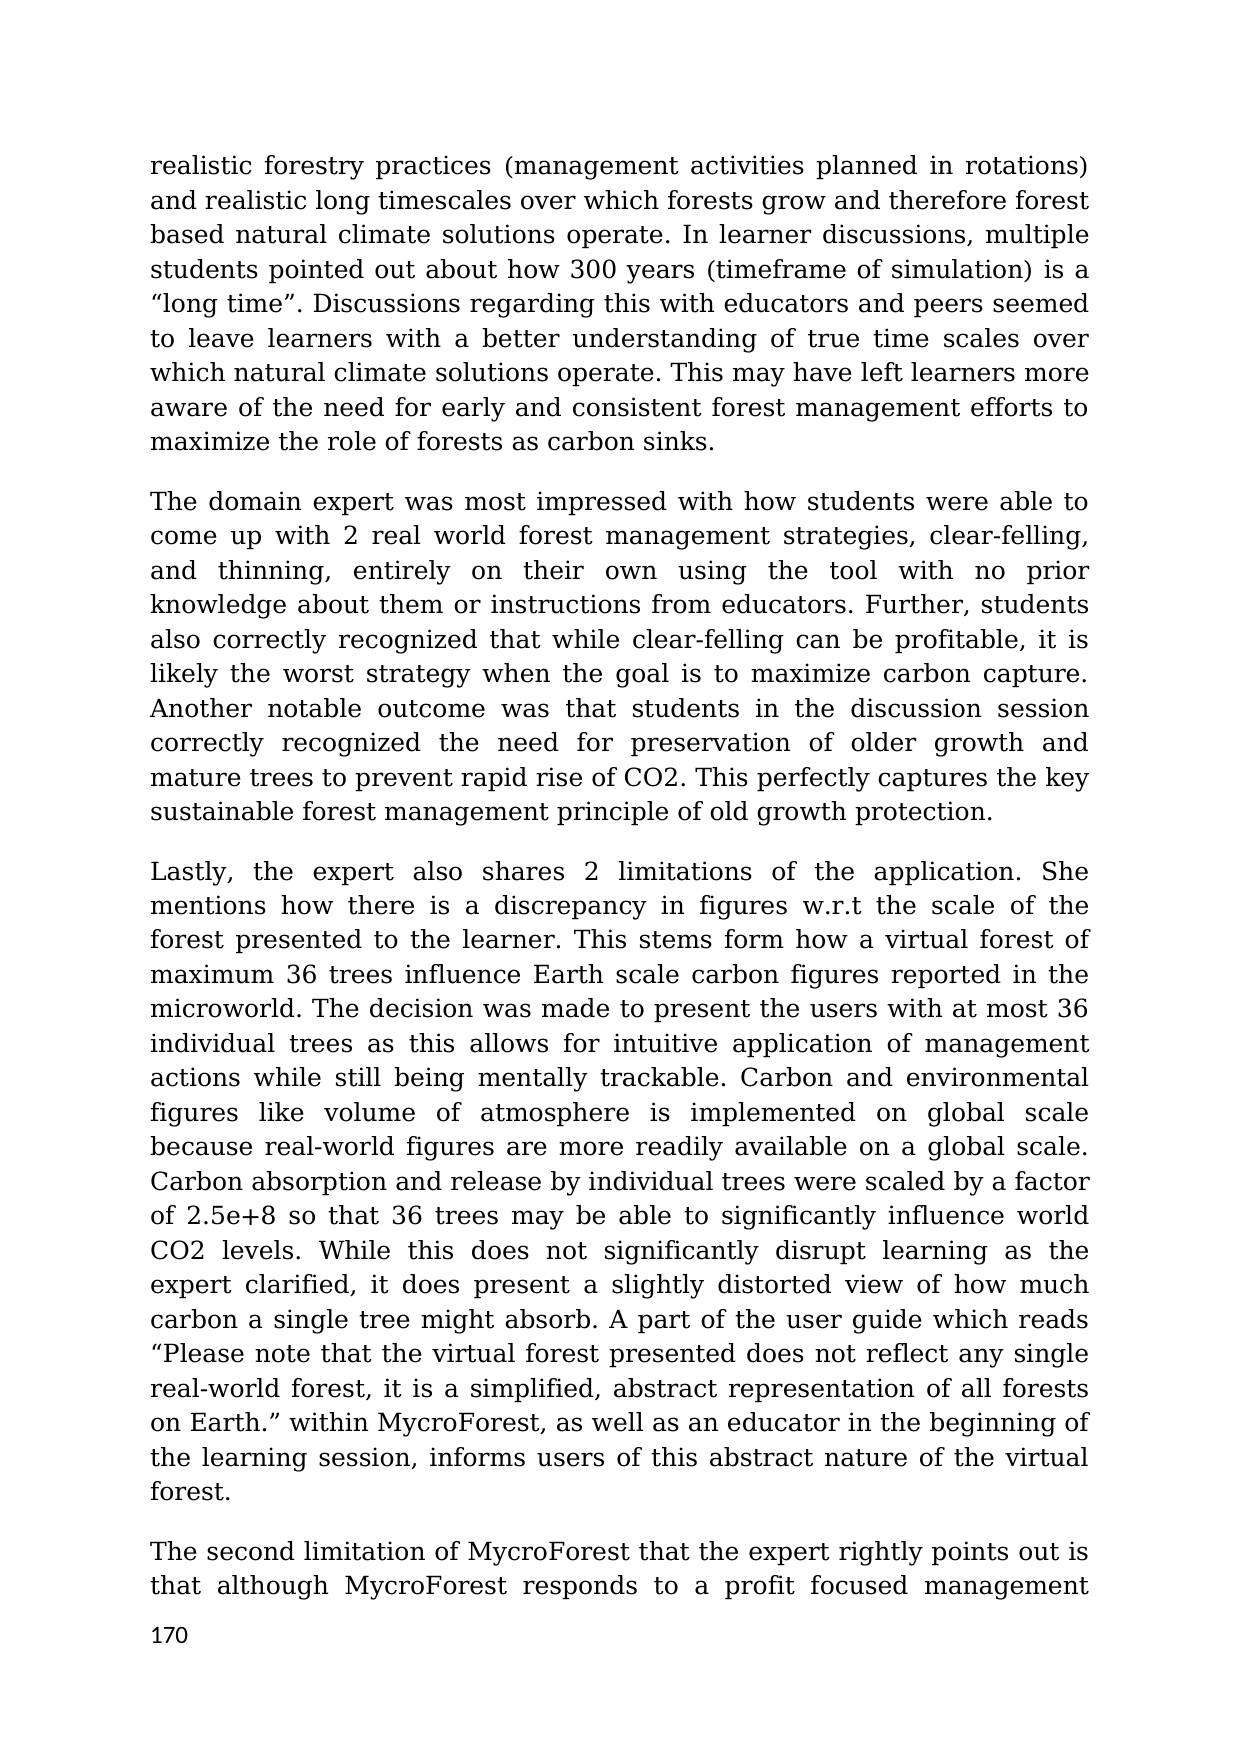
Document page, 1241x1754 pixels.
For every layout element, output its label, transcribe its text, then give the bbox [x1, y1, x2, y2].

text The domain expert was most impressed with how students were able to come up with 2 real world forest management strategies, clear-felling, and thinning, entirely on their own using the tool with no prior knowledge about them or instructions from educators. Further, students also correctly recognized that while clear-felling can be profitable, it is likely the worst strategy when the goal is to maximize carbon capture. Another notable outcome was that students in the discussion session correctly recognized the need for preservation of older growth and mature trees to prevent rapid rise of CO2. This perfectly captures the key sustainable forest management principle of old growth protection. [150, 485, 1090, 826]
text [150, 150, 1090, 456]
text Lastly, the expert also shares 2 limitations of the application. She mentions how there is a discrepancy in figures w.r.t the scale of the forest presented to the learner. This stems form how a virtual forest of maximum 36 trees influence Earth scale carbon figures reported in the microworld. The decision was made to present the users with at most 36 individual trees as this allows for intuitive application of management actions while still being mentally trackable. Carbon and environmental figures like volume of atmosphere is implemented on global scale because real-world figures are more readily available on a global scale. Carbon absorption and release by individual trees were scaled by a factor of 2.5e+8 so that 36 trees may be able to significantly influence world CO2 levels. While this does not significantly disrupt learning as the expert clarified, it does present a slightly distorted view of how much carbon a single tree might absorb. A part of the user guide which reads “Please note that the virtual forest presented does not reflect any single real-world forest, it is a simplified, abstract representation of all forests on Earth.” within MycroForest, as well as an educator in the beginning of the learning session, informs users of this abstract nature of the virtual forest. [150, 855, 1090, 1506]
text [150, 1535, 1090, 1600]
